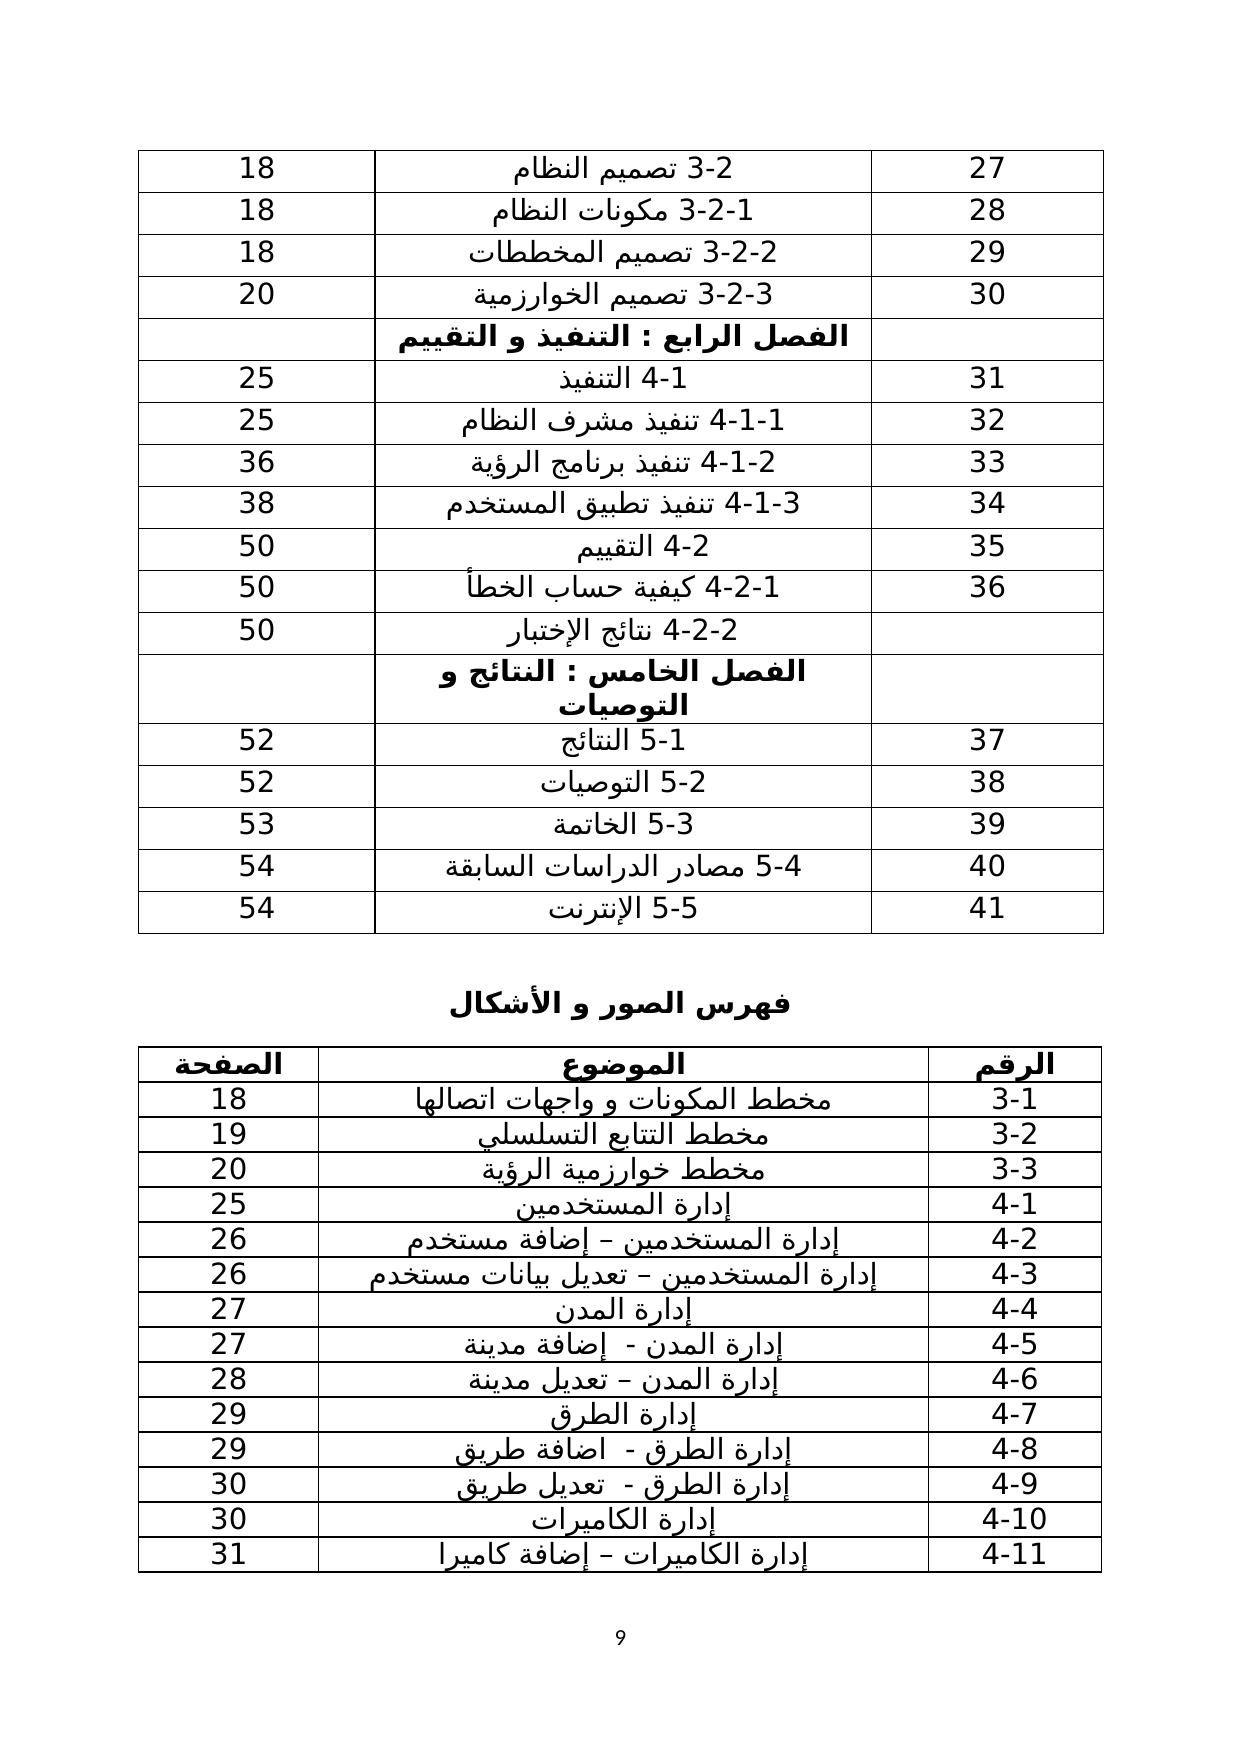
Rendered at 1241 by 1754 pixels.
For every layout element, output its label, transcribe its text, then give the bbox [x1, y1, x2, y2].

table_cell إدارة المدن [319, 1293, 928, 1326]
table_header الصفحة [139, 1048, 318, 1081]
table_cell 32 [872, 403, 1103, 444]
table_cell 4-2-2 نتائج الإختبار [376, 613, 871, 654]
table_cell 28 [872, 193, 1103, 234]
table_cell 4-5 [929, 1328, 1101, 1361]
table_cell إدارة المستخدمين [319, 1188, 928, 1221]
table_cell 4-1-1 تنفيذ مشرف النظام [376, 403, 871, 444]
table_cell مخطط المكونات و واجهات اتصالها [319, 1083, 928, 1116]
table_cell 4-1-3 تنفيذ تطبيق المستخدم [376, 487, 871, 528]
table_cell 40 [872, 850, 1103, 891]
table_cell 30 [139, 1503, 318, 1536]
table_cell 4-6 [929, 1363, 1101, 1396]
table_cell 25 [139, 1188, 318, 1221]
table_cell 5-5 الإنترنت [376, 892, 871, 933]
table_cell [872, 655, 1103, 723]
table_cell 52 [139, 724, 374, 765]
table_cell 3-2 تصميم النظام [376, 151, 871, 192]
table_cell إدارة الطرق - تعديل طريق [319, 1468, 928, 1501]
table_cell 27 [139, 1293, 318, 1326]
table_cell 34 [872, 487, 1103, 528]
table_cell 4-2-1 كيفية حساب الخطأ [376, 571, 871, 612]
table_cell إدارة المدن – تعديل مدينة [319, 1363, 928, 1396]
table_cell 5-1 النتائج [376, 724, 871, 765]
table_cell 5-2 التوصيات [376, 766, 871, 807]
table_cell إدارة الكاميرات – إضافة كاميرا [319, 1538, 928, 1571]
table_cell 3-2-1 مكونات النظام [376, 193, 871, 234]
table_cell 3-1 [929, 1083, 1101, 1116]
table_cell [872, 613, 1103, 654]
table_cell 18 [139, 151, 374, 192]
table_cell 4-1 [929, 1188, 1101, 1221]
table_cell 19 [139, 1118, 318, 1151]
table_cell إدارة المدن - إضافة مدينة [319, 1328, 928, 1361]
table_cell 31 [872, 361, 1103, 402]
table_cell 50 [139, 613, 374, 654]
table_header الرقم [929, 1048, 1101, 1081]
table_cell 50 [139, 571, 374, 612]
table_cell 20 [139, 1153, 318, 1186]
table_cell 4-8 [929, 1433, 1101, 1466]
table_cell إدارة الطرق - اضافة طريق [319, 1433, 928, 1466]
table_cell 36 [139, 445, 374, 486]
table_cell 4-10 [929, 1503, 1101, 1536]
table_cell 26 [139, 1223, 318, 1256]
table_cell 4-2 التقييم [376, 529, 871, 570]
table_cell [139, 655, 374, 723]
table_cell 35 [872, 529, 1103, 570]
table_cell 29 [139, 1398, 318, 1431]
table_cell 4-3 [929, 1258, 1101, 1291]
table_cell 50 [139, 529, 374, 570]
table_cell 4-2 [929, 1223, 1101, 1256]
table_cell 31 [139, 1538, 318, 1571]
table_cell 36 [872, 571, 1103, 612]
table_cell [872, 319, 1103, 360]
table_cell 4-9 [929, 1468, 1101, 1501]
table_cell 4-1 التنفيذ [376, 361, 871, 402]
table_cell 18 [139, 235, 374, 276]
table_cell 37 [872, 724, 1103, 765]
text فهرس الصور و الأشكال [150, 987, 1090, 1021]
table_cell 54 [139, 892, 374, 933]
table_cell 4-11 [929, 1538, 1101, 1571]
table_header الموضوع [319, 1048, 928, 1081]
table_cell مخطط التتابع التسلسلي [319, 1118, 928, 1151]
table_cell 27 [139, 1328, 318, 1361]
table_cell 3-2 [929, 1118, 1101, 1151]
table_cell مخطط خوارزمية الرؤية [319, 1153, 928, 1186]
table_cell 25 [139, 403, 374, 444]
table_cell 52 [139, 766, 374, 807]
table_cell 29 [139, 1433, 318, 1466]
table_cell 3-2-3 تصميم الخوارزمية [376, 277, 871, 318]
table_cell إدارة الطرق [319, 1398, 928, 1431]
table_cell 38 [139, 487, 374, 528]
table_cell 39 [872, 808, 1103, 849]
table_cell إدارة المستخدمين – إضافة مستخدم [319, 1223, 928, 1256]
table_cell الفصل الخامس : النتائج و التوصيات [376, 655, 871, 723]
table_cell 38 [872, 766, 1103, 807]
table_cell 5-3 الخاتمة [376, 808, 871, 849]
table_cell 29 [872, 235, 1103, 276]
table_cell 54 [139, 850, 374, 891]
table_cell 3-3 [929, 1153, 1101, 1186]
table_cell 27 [872, 151, 1103, 192]
table_cell إدارة الكاميرات [319, 1503, 928, 1536]
table_cell 53 [139, 808, 374, 849]
table_cell 33 [872, 445, 1103, 486]
table_cell 4-4 [929, 1293, 1101, 1326]
table_cell [139, 319, 374, 360]
table_cell 5-4 مصادر الدراسات السابقة [376, 850, 871, 891]
table_cell 26 [139, 1258, 318, 1291]
table_cell 30 [872, 277, 1103, 318]
table_cell 3-2-2 تصميم المخططات [376, 235, 871, 276]
table_cell 25 [139, 361, 374, 402]
table_cell 28 [139, 1363, 318, 1396]
table_cell الفصل الرابع : التنفيذ و التقييم [376, 319, 871, 360]
table_cell 4-7 [929, 1398, 1101, 1431]
table_cell 20 [139, 277, 374, 318]
table_cell 41 [872, 892, 1103, 933]
table_cell 18 [139, 1083, 318, 1116]
table_cell 30 [139, 1468, 318, 1501]
table_cell 18 [139, 193, 374, 234]
table_cell 4-1-2 تنفيذ برنامج الرؤية [376, 445, 871, 486]
table_cell إدارة المستخدمين – تعديل بيانات مستخدم [319, 1258, 928, 1291]
